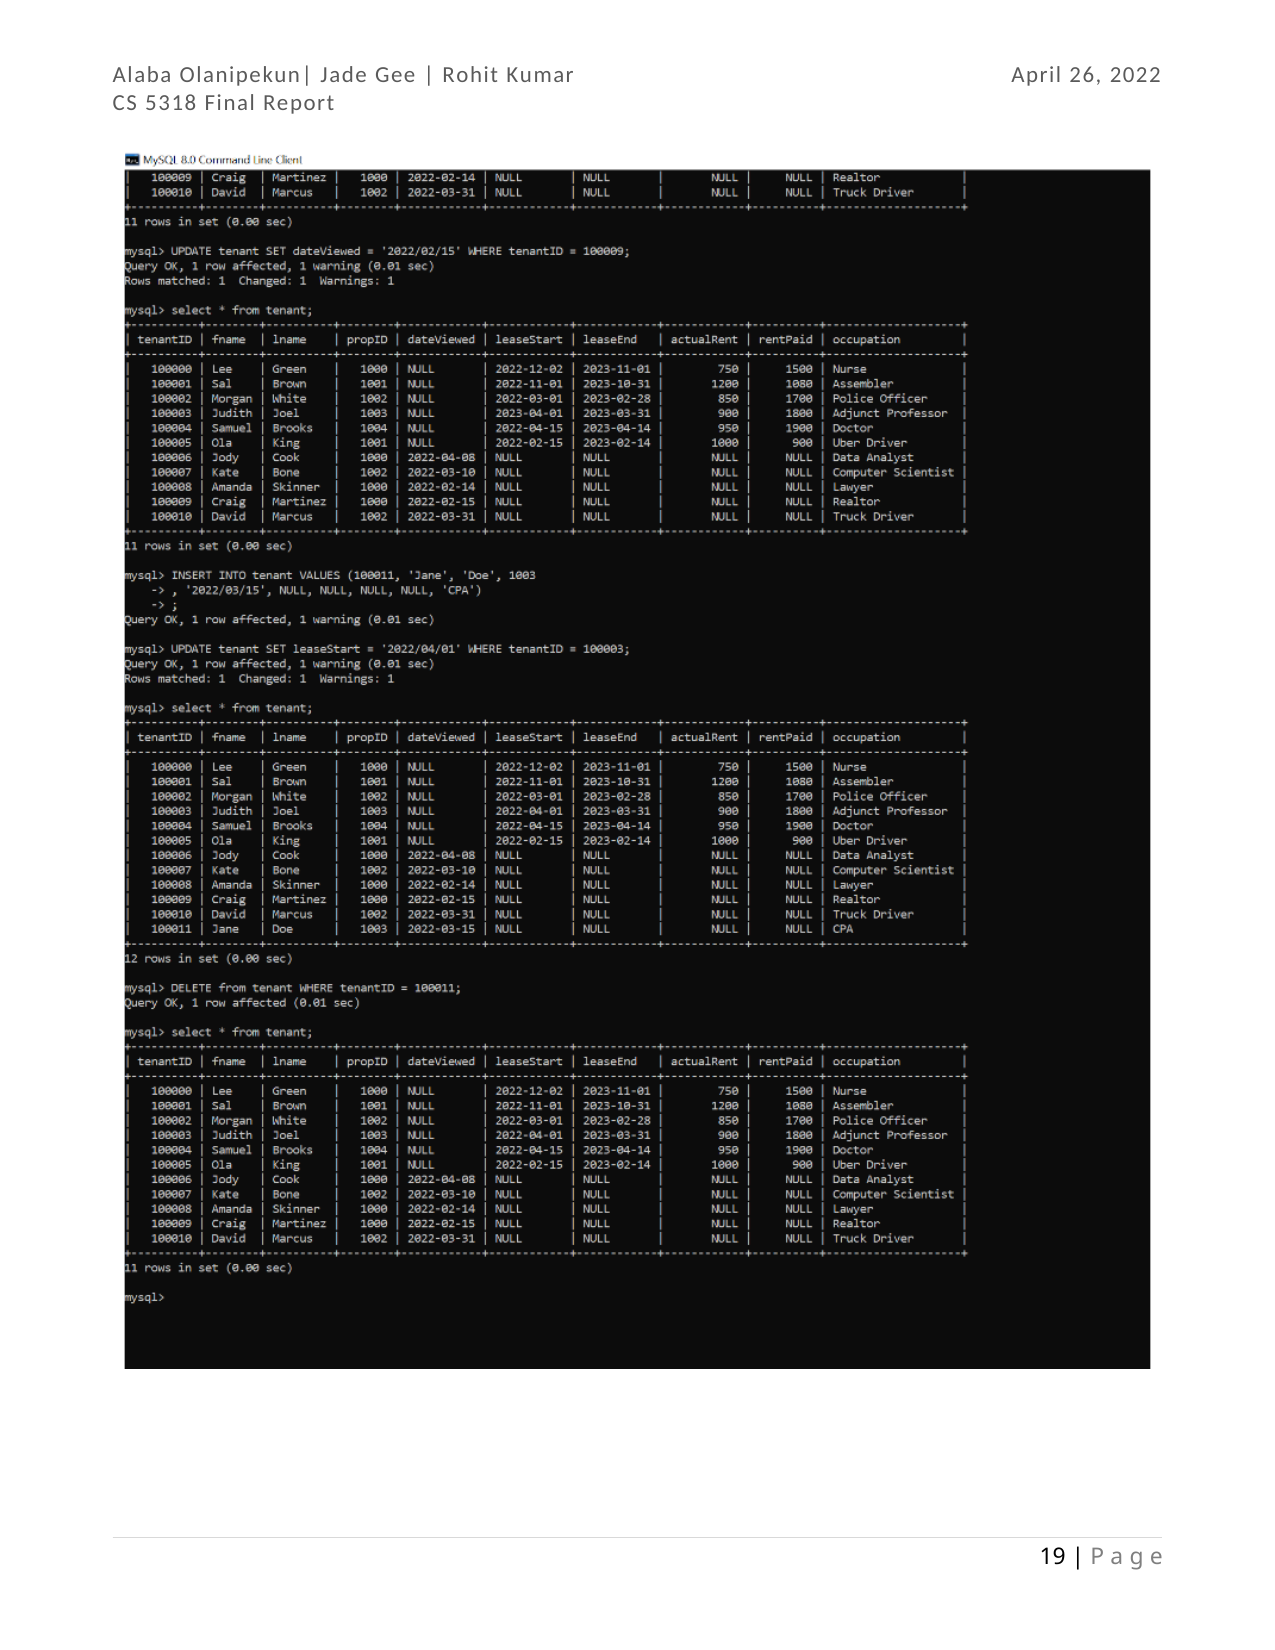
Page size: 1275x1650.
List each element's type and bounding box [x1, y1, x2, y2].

picture [124, 150, 1151, 1369]
